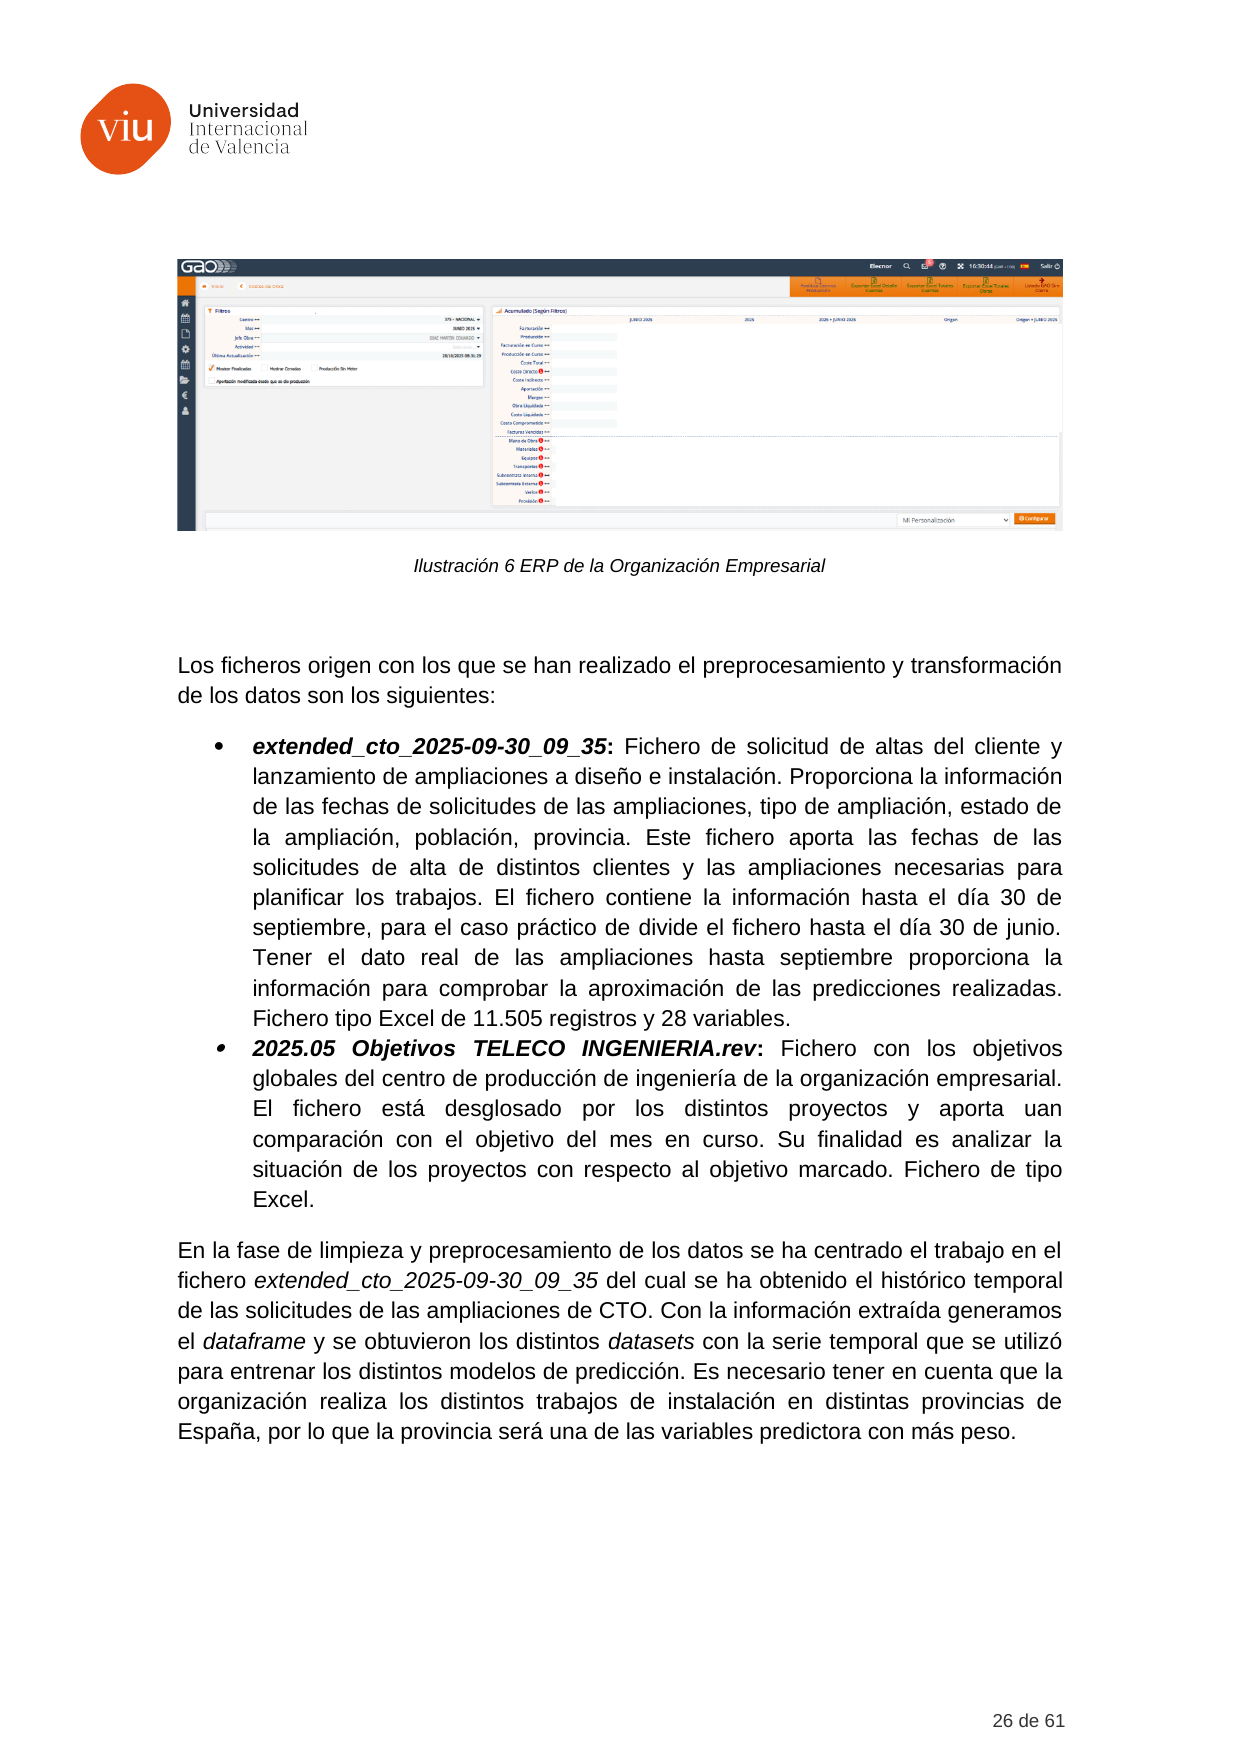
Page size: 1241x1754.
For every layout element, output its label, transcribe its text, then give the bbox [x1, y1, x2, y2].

text En la fase de limpieza y preprocesamiento de los datos se ha centrado el trabajo en el fichero extended_cto_2025-09-30_09_35 del cual se ha obtenido el histórico temporal de las solicitudes de las ampliaciones de CTO. Con la información extraída generamos el dataframe y se obtuvieron los distintos datasets con la serie temporal que se utilizó para entrenar los distintos modelos de predicción. Es necesario tener en cuenta que la organización realiza los distintos trabajos de instalación en distintas provincias de España, por lo que la provincia será una de las variables predictora con más peso. [177, 1237, 1063, 1445]
picture [177, 259, 1063, 531]
list extended_cto_2025-09-30_09_35: Fichero de solicitud de altas del cliente y lanzamiento de ampliaciones a diseño e instalación. Proporciona la información de las fechas de solicitudes de las ampliaciones, tipo de ampliación, estado de la ampliación, población, provincia. Este fichero aporta las fechas de las solicitudes de alta de distintos clientes y las ampliaciones necesarias para planificar los trabajos. El fichero contiene la información hasta el día 30 de septiembre, para el caso práctico de divide el fichero hasta el día 30 de junio. Tener el dato real de las ampliaciones hasta septiembre proporciona la información para comprobar la aproximación de las predicciones realizadas. Fichero tipo Excel de 11.505 registros y 28 variables. [215, 733, 1063, 1031]
list 2025.05 Objetivos TELECO INGENIERIA.rev: Fichero con los objetivos globales del centro de producción de ingeniería de la organización empresarial. El fichero está desglosado por los distintos proyectos y aporta uan comparación con el objetivo del mes en curso. Su finalidad es analizar la situación de los proyectos con respecto al objetivo marcado. Fichero de tipo Excel. [215, 1035, 1063, 1212]
picture [59, 62, 329, 197]
text Los ficheros origen con los que se han realizado el preprocesamiento y transformación de los datos son los siguientes: [177, 652, 1063, 708]
